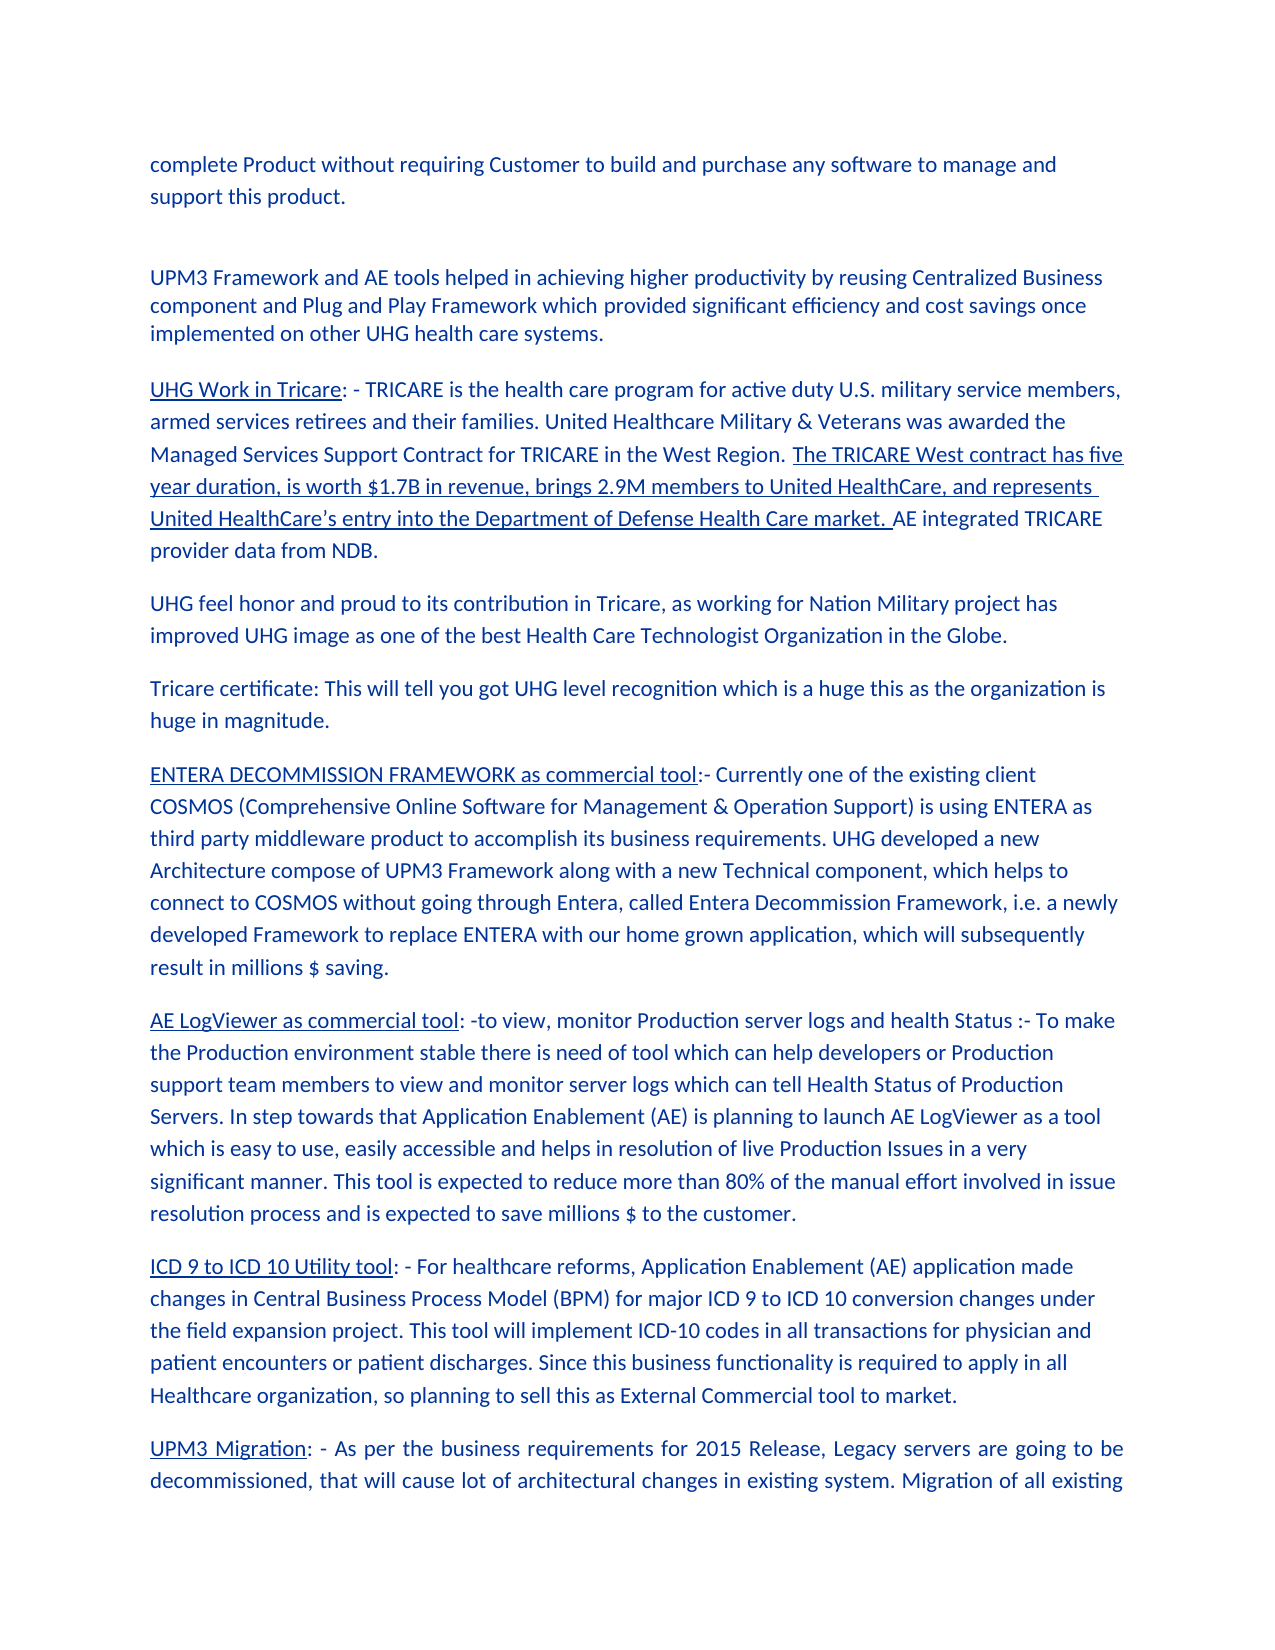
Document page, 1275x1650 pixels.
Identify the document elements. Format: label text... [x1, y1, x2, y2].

text ENTERA DECOMMISSION FRAMEWORK as commercial tool:- Currently one of the existing client COSMOS (Comprehensive Online Software for Management & Operation Support) is using ENTERA as third party middleware product to accomplish its business requirements. UHG developed a new Architecture compose of UPM3 Framework along with a new Technical component, which helps to connect to COSMOS without going through Entera, called Entera Decommission Framework, i.e. a newly developed Framework to replace ENTERA with our home grown application, which will subsequently result in millions $ saving. [150, 760, 1125, 981]
text ICD 9 to ICD 10 Utility tool: - For healthcare reforms, Application Enablement (AE) application made changes in Central Business Process Model (BPM) for major ICD 9 to ICD 10 conversion changes under the field expansion project. This tool will implement ICD-10 codes in all transactions for physician and patient encounters or patient discharges. Since this business functionality is required to apply in all Healthcare organization, so planning to sell this as External Commercial tool to market. [150, 1252, 1125, 1409]
text UHG feel honor and proud to its contribution in Tricare, as working for Nation Military project has improved UHG image as one of the best Health Care Technologist Organization in the Globe. [150, 589, 1125, 649]
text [150, 150, 1125, 210]
text Tricare certificate: This will tell you got UHG level recognition which is a huge this as the organization is huge in magnitude. [150, 674, 1125, 735]
list UPM3 Framework and AE tools helped in achieving higher productivity by reusing Centralized Business component and Plug and Play Framework which provided significant efficiency and cost savings once implemented on other UHG health care systems. [150, 263, 1125, 347]
text AE LogViewer as commercial tool: -to view, monitor Production server logs and health Status :- To make the Production environment stable there is need of tool which can help developers or Production support team members to view and monitor server logs which can tell Health Status of Production Servers. In step towards that Application Enablement (AE) is planning to launch AE LogViewer as a tool which is easy to use, easily accessible and helps in resolution of live Production Issues in a very significant manner. This tool is expected to reduce more than 80% of the manual effort involved in issue resolution process and is expected to save millions $ to the customer. [150, 1006, 1125, 1227]
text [150, 1434, 1125, 1494]
text UHG Work in Tricare: - TRICARE is the health care program for active duty U.S. military service members, armed services retirees and their families. United Healthcare Military & Veterans was awarded the Managed Services Support Contract for TRICARE in the West Region. The TRICARE West contract has five year duration, is worth $1.7B in revenue, brings 2.9M members to United HealthCare, and represents United HealthCare’s entry into the Department of Defense Health Care market. AE integrated TRICARE provider data from NDB. [150, 375, 1125, 564]
